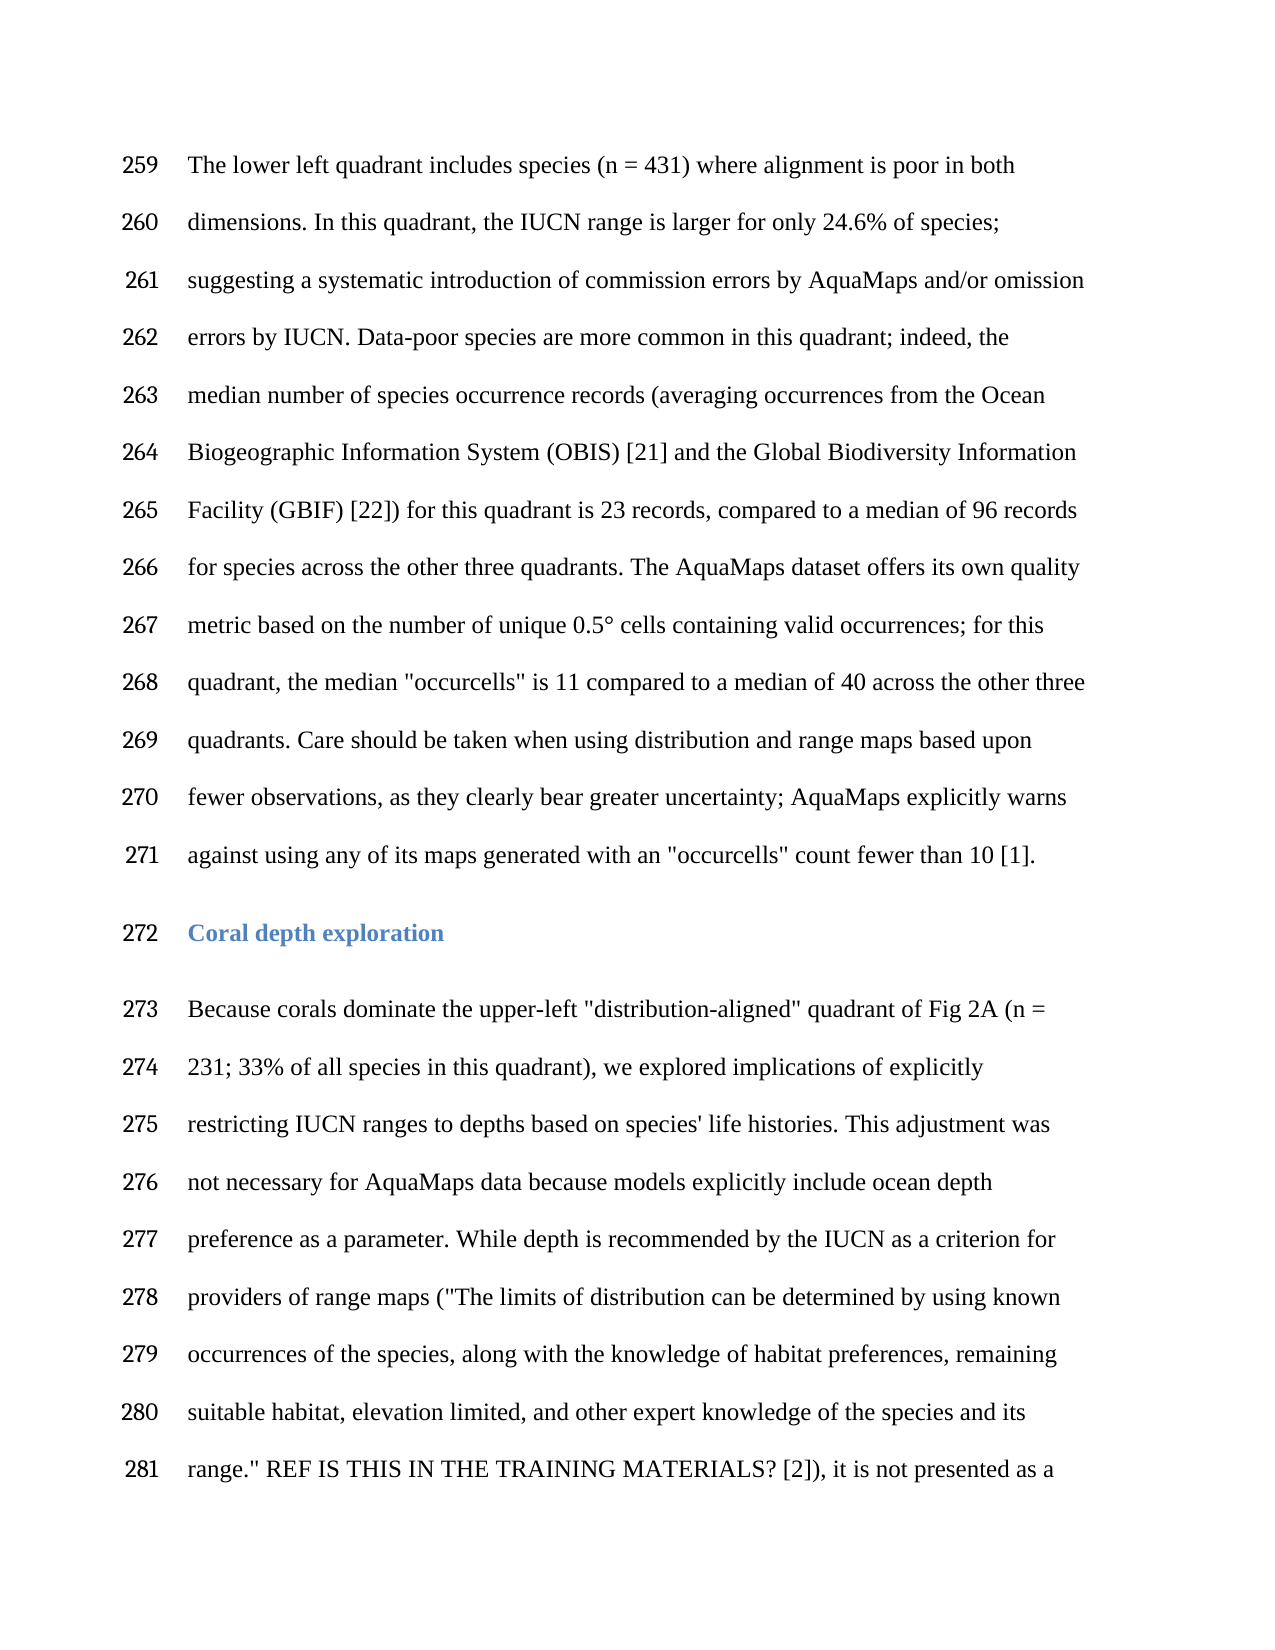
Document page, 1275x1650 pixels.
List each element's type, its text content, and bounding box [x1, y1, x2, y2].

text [187, 994, 1087, 1483]
subtitle Coral depth exploration [187, 918, 1087, 947]
text The lower left quadrant includes species (n = 431) where alignment is poor in both dimensions. In this quadrant, the IUCN range is larger for only 24.6% of species; suggesting a systematic introduction of commission errors by AquaMaps and/or omission errors by IUCN. Data-poor species are more common in this quadrant; indeed, the median number of species occurrence records (averaging occurrences from the Ocean Biogeographic Information System (OBIS) [21] and the Global Biodiversity Information Facility (GBIF) [22]) for this quadrant is 23 records, compared to a median of 96 records for species across the other three quadrants. The AquaMaps dataset offers its own quality metric based on the number of unique 0.5° cells containing valid occurrences; for this quadrant, the median "occurcells" is 11 compared to a median of 40 across the other three quadrants. Care should be taken when using distribution and range maps based upon fewer observations, as they clearly bear greater uncertainty; AquaMaps explicitly warns against using any of its maps generated with an "occurcells" count fewer than 10 [1]. [187, 150, 1087, 869]
